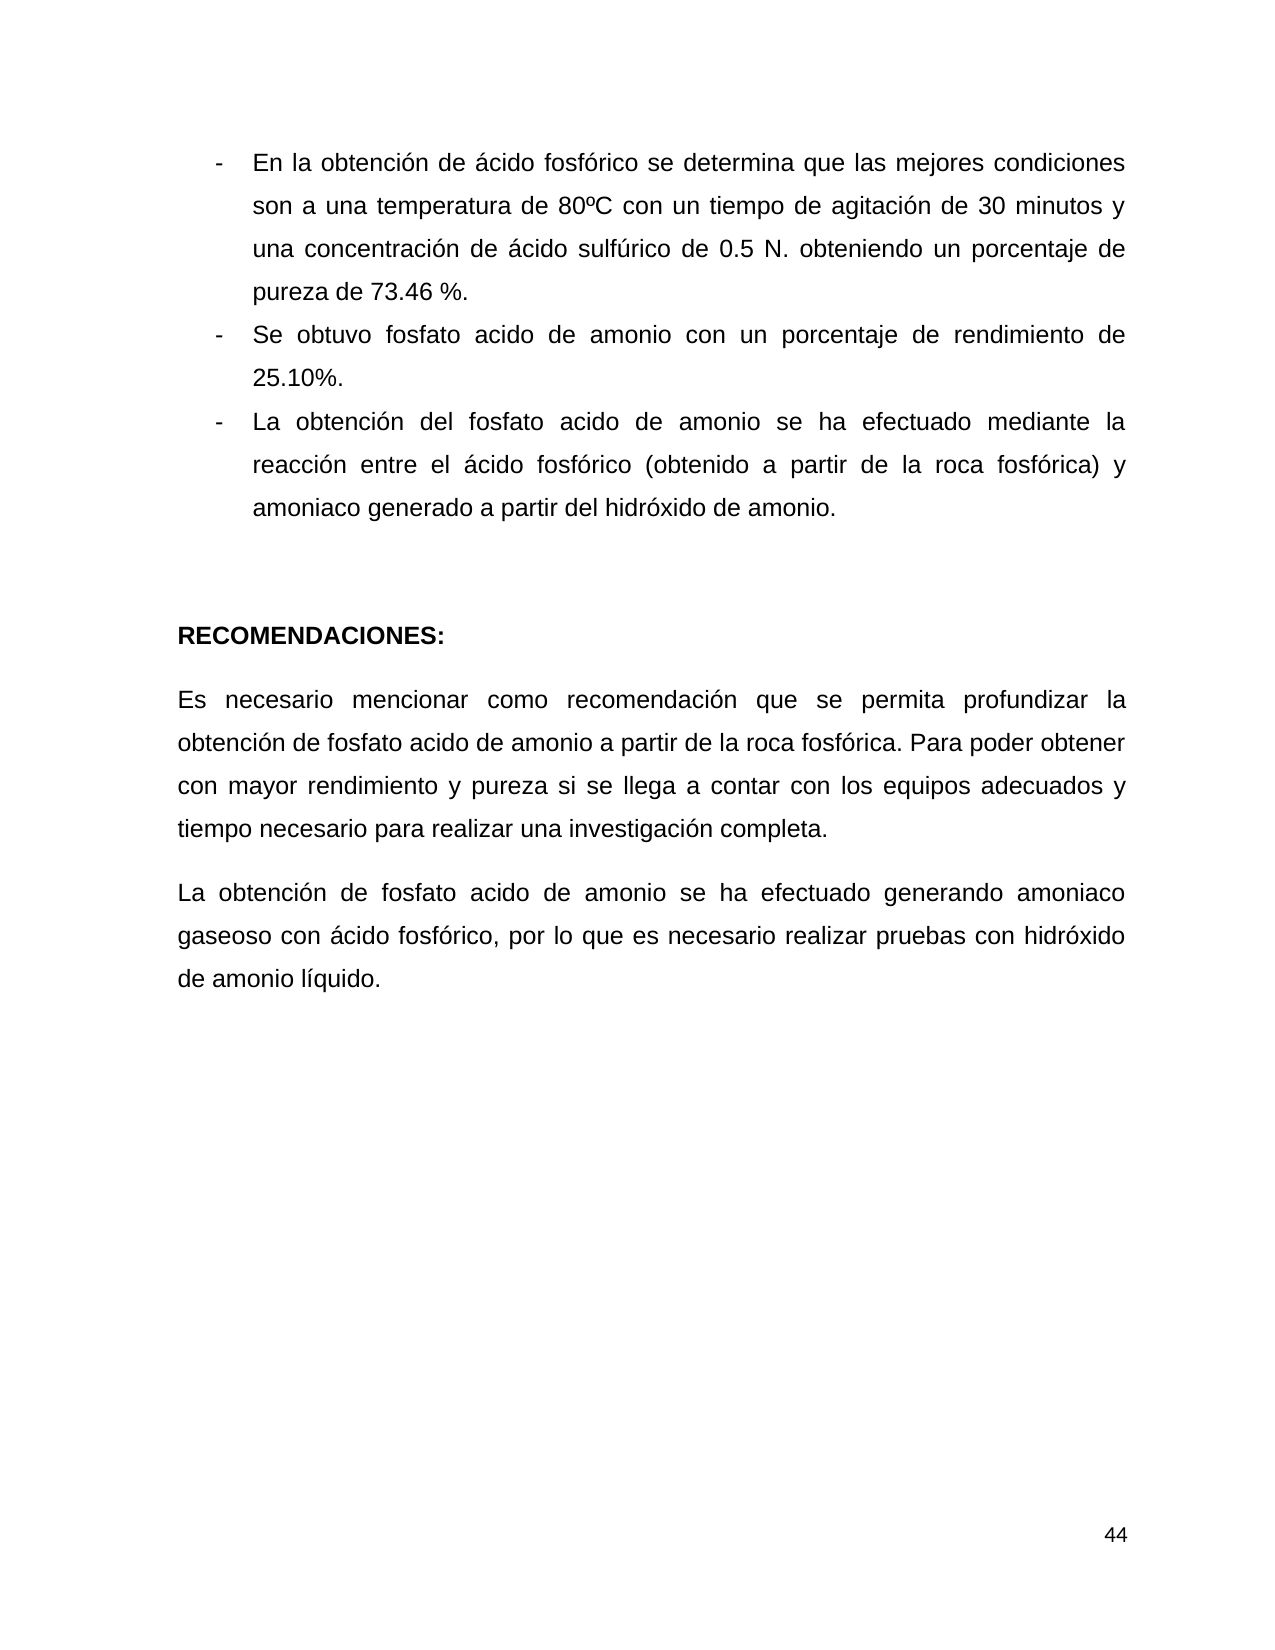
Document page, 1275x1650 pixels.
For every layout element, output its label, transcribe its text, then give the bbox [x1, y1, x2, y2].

text RECOMENDACIONES: [177, 621, 1127, 649]
text La obtención de fosfato acido de amonio se ha efectuado generando amoniaco gaseoso con ácido fosfórico, por lo que es necesario realizar pruebas con hidróxido de amonio líquido. [177, 878, 1127, 993]
list Se obtuvo fosfato acido de amonio con un porcentaje de rendimiento de 25.10%. [215, 320, 1127, 392]
list La obtención del fosfato acido de amonio se ha efectuado mediante la reacción entre el ácido fosfórico (obtenido a partir de la roca fosfórica) y amoniaco generado a partir del hidróxido de amonio. [215, 406, 1127, 521]
text Es necesario mencionar como recomendación que se permita profundizar la obtención de fosfato acido de amonio a partir de la roca fosfórica. Para poder obtener con mayor rendimiento y pureza si se llega a contar con los equipos adecuados y tiempo necesario para realizar una investigación completa. [177, 684, 1127, 843]
list En la obtención de ácido fosfórico se determina que las mejores condiciones son a una temperatura de 80ºC con un tiempo de agitación de 30 minutos y una concentración de ácido sulfúrico de 0.5 N. obteniendo un porcentaje de pureza de 73.46 %. [215, 148, 1127, 306]
